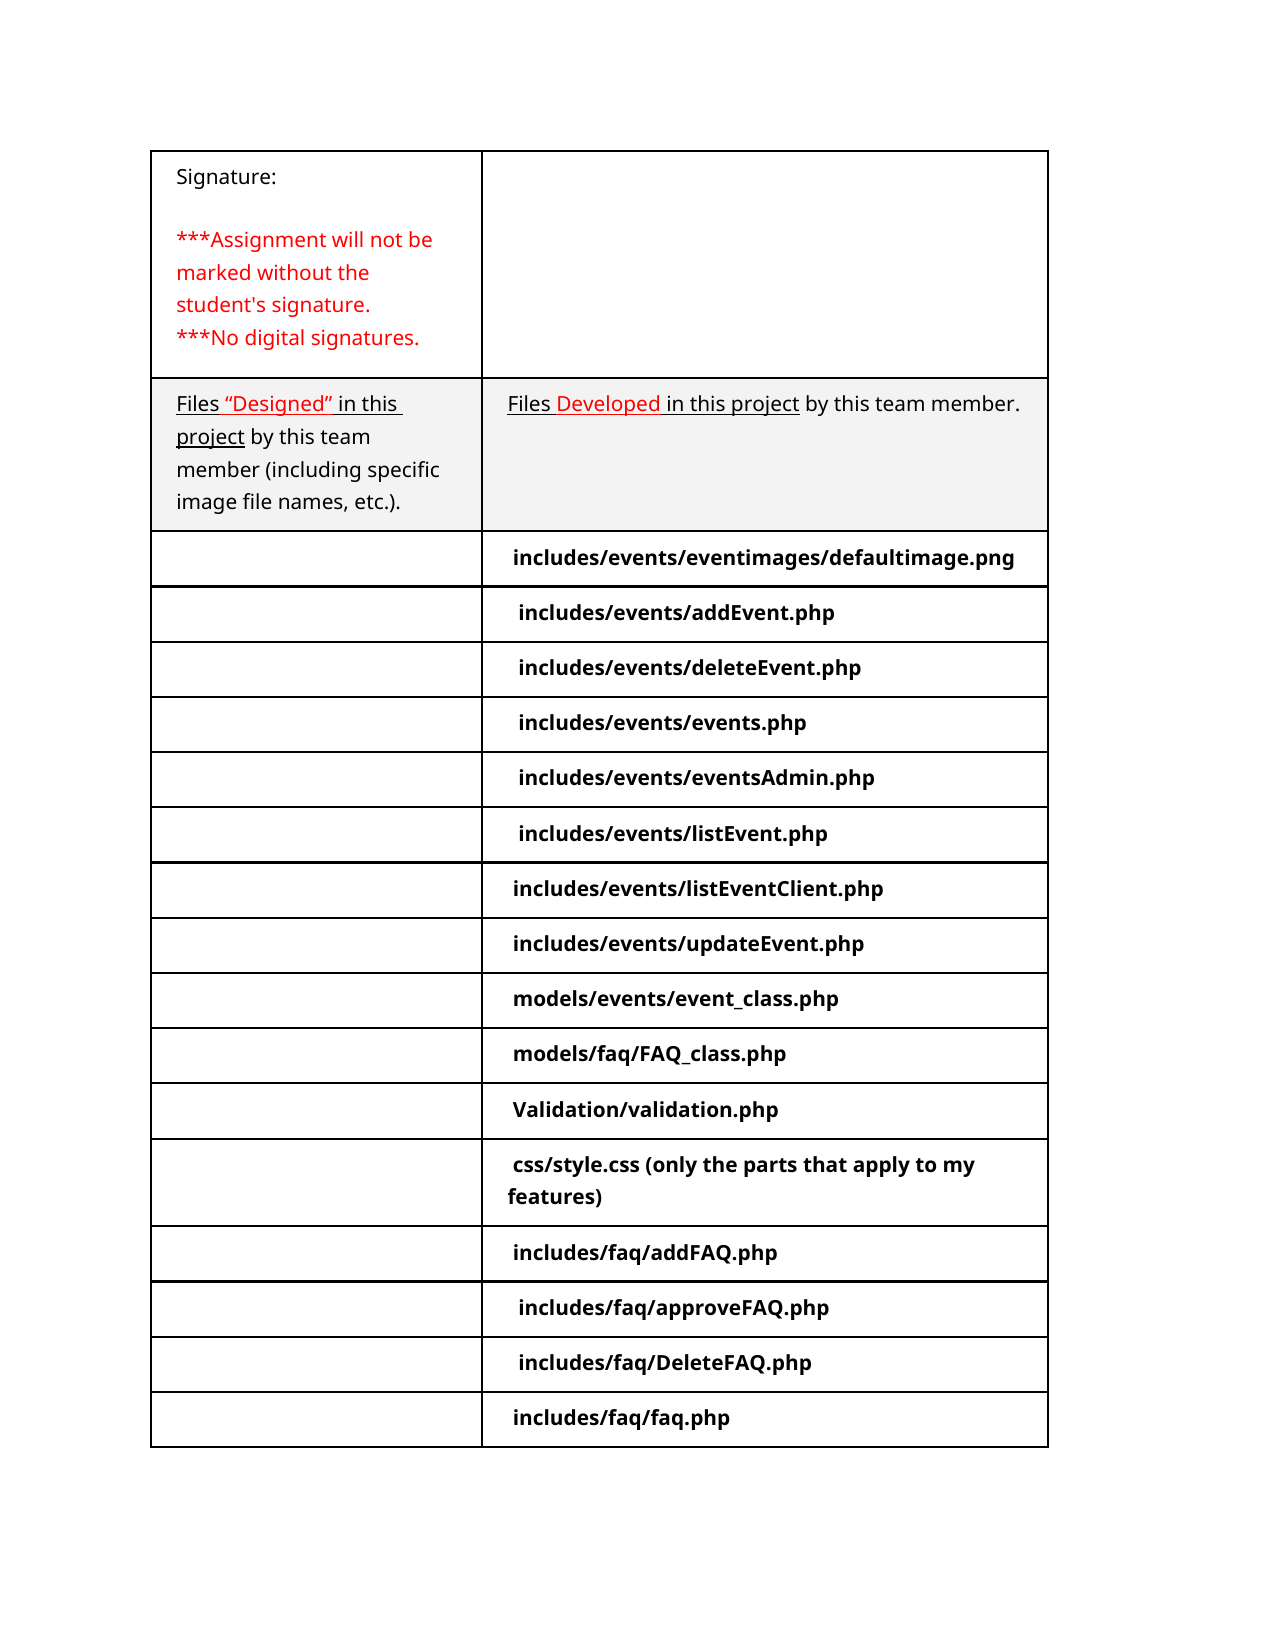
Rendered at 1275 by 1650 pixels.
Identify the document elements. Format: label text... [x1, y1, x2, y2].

table_cell [483, 152, 1047, 377]
table_cell includes/events/addEvent.php [483, 588, 1047, 641]
table_cell includes/faq/DeleteFAQ.php [483, 1338, 1047, 1391]
table_cell [152, 1393, 481, 1446]
table_cell [152, 1338, 481, 1391]
table_cell [152, 1084, 481, 1137]
table_cell [152, 864, 481, 917]
table_cell includes/events/listEventClient.php [483, 864, 1047, 917]
table_cell models/faq/FAQ_class.php [483, 1029, 1047, 1082]
table_cell models/events/event_class.php [483, 974, 1047, 1027]
table_cell includes/events/eventsAdmin.php [483, 753, 1047, 806]
table_cell [152, 1029, 481, 1082]
table_cell Files “Designed” in this project by this team member (including specific image file names, etc.). [152, 379, 481, 530]
table_cell Signature: ***Assignment will not be marked without the student's signature. ***No digital signatures. [152, 152, 481, 377]
table_cell includes/events/updateEvent.php [483, 919, 1047, 972]
table_cell [152, 588, 481, 641]
table_cell css/style.css (only the parts that apply to my features) [483, 1140, 1047, 1225]
table_cell [152, 532, 481, 585]
table_cell includes/events/eventimages/defaultimage.png [483, 532, 1047, 585]
table_cell [152, 753, 481, 806]
table_cell [152, 808, 481, 861]
table_cell [152, 974, 481, 1027]
table_cell includes/events/listEvent.php [483, 808, 1047, 861]
table_cell [152, 698, 481, 751]
table_cell includes/faq/faq.php [483, 1393, 1047, 1446]
table_cell includes/events/deleteEvent.php [483, 643, 1047, 696]
table_cell [152, 643, 481, 696]
table_cell Files Developed in this project by this team member. [483, 379, 1047, 530]
table_cell includes/events/events.php [483, 698, 1047, 751]
table_cell Validation/validation.php [483, 1084, 1047, 1137]
table_cell [152, 1140, 481, 1225]
table_cell [152, 1227, 481, 1280]
table_cell includes/faq/addFAQ.php [483, 1227, 1047, 1280]
table_cell includes/faq/approveFAQ.php [483, 1283, 1047, 1336]
table_cell [152, 919, 481, 972]
table_cell [152, 1283, 481, 1336]
